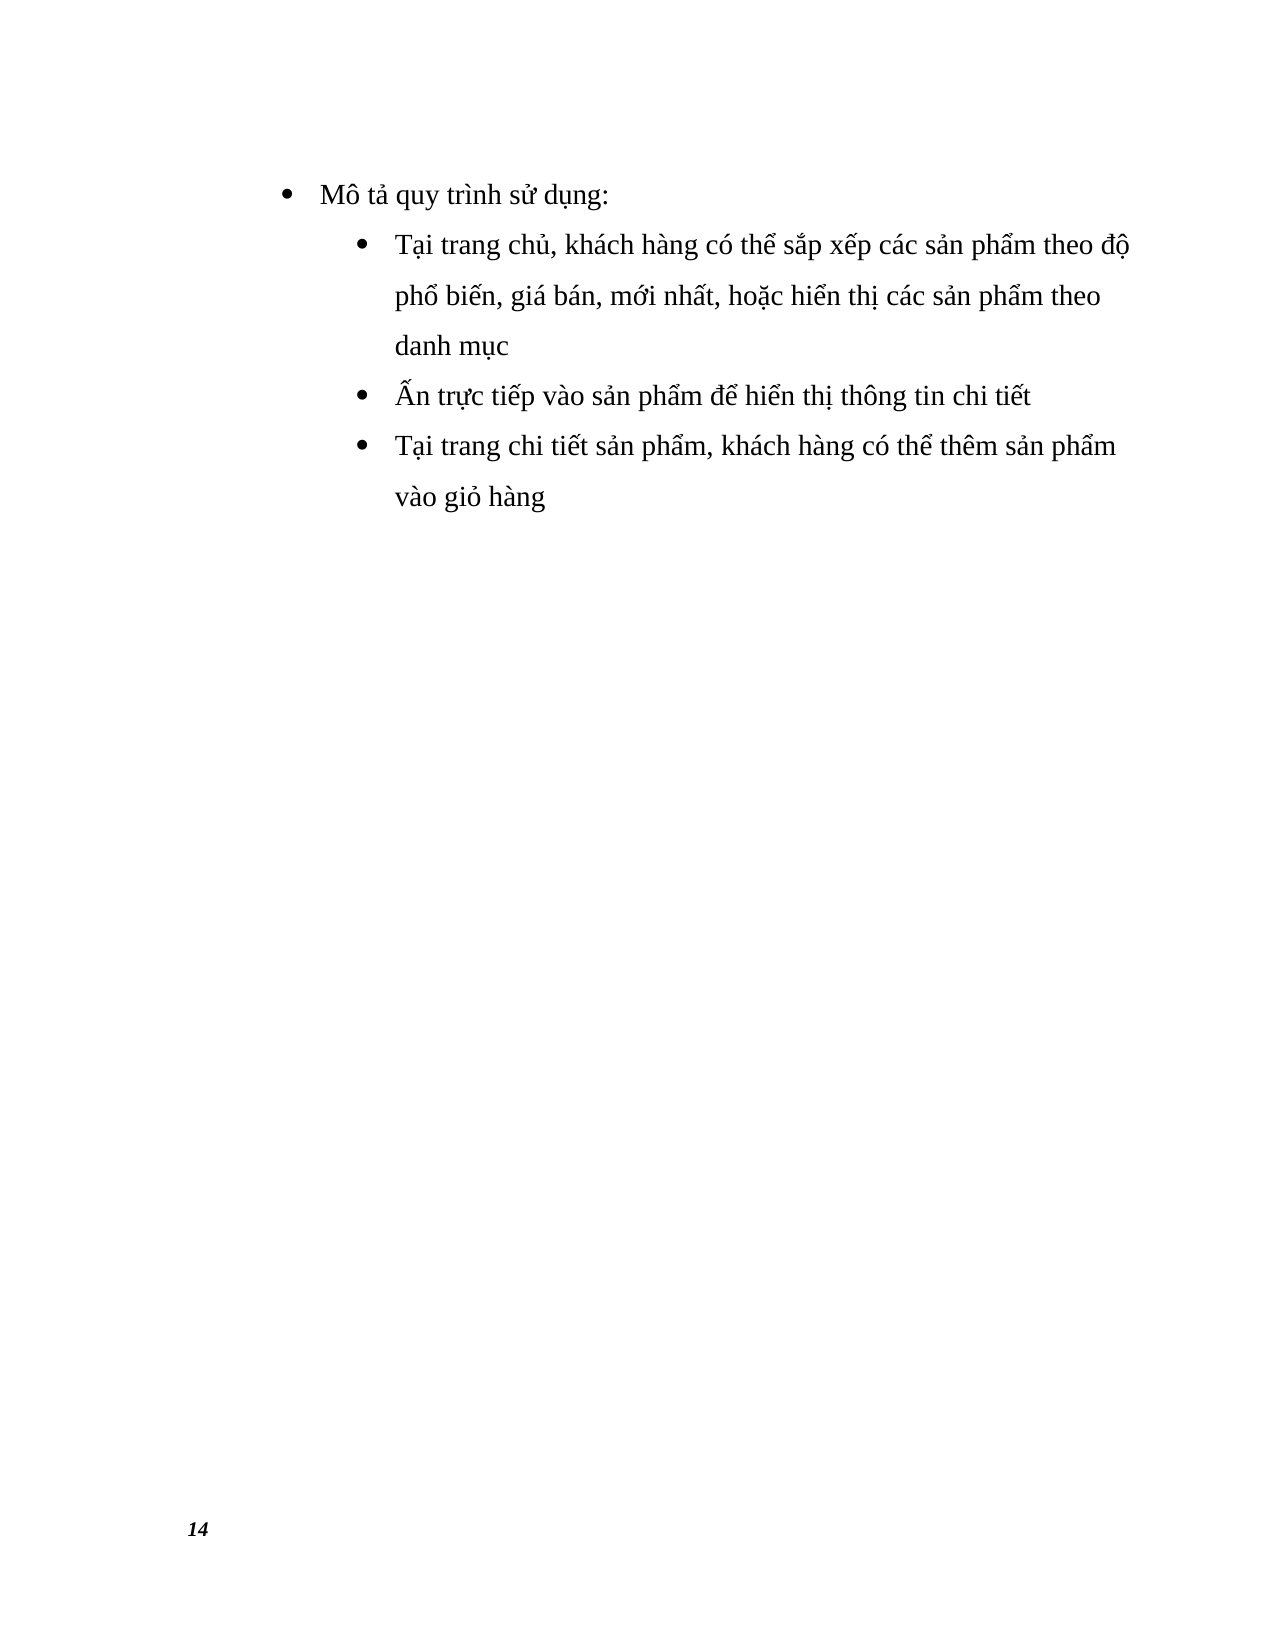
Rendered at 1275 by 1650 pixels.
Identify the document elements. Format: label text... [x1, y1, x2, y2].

list Tại trang chi tiết sản phẩm, khách hàng có thể thêm sản phẩm vào giỏ hàng [357, 428, 1117, 513]
list Tại trang chủ, khách hàng có thể sắp xếp các sản phẩm theo độ phổ biến, giá bán, mới nhất, hoặc hiển thị các sản phẩm theo danh mục [357, 227, 1130, 362]
list Mô tả quy trình sử dụng: [282, 177, 1200, 210]
list Ấn trực tiếp vào sản phẩm để hiển thị thông tin chi tiết [357, 378, 1200, 412]
